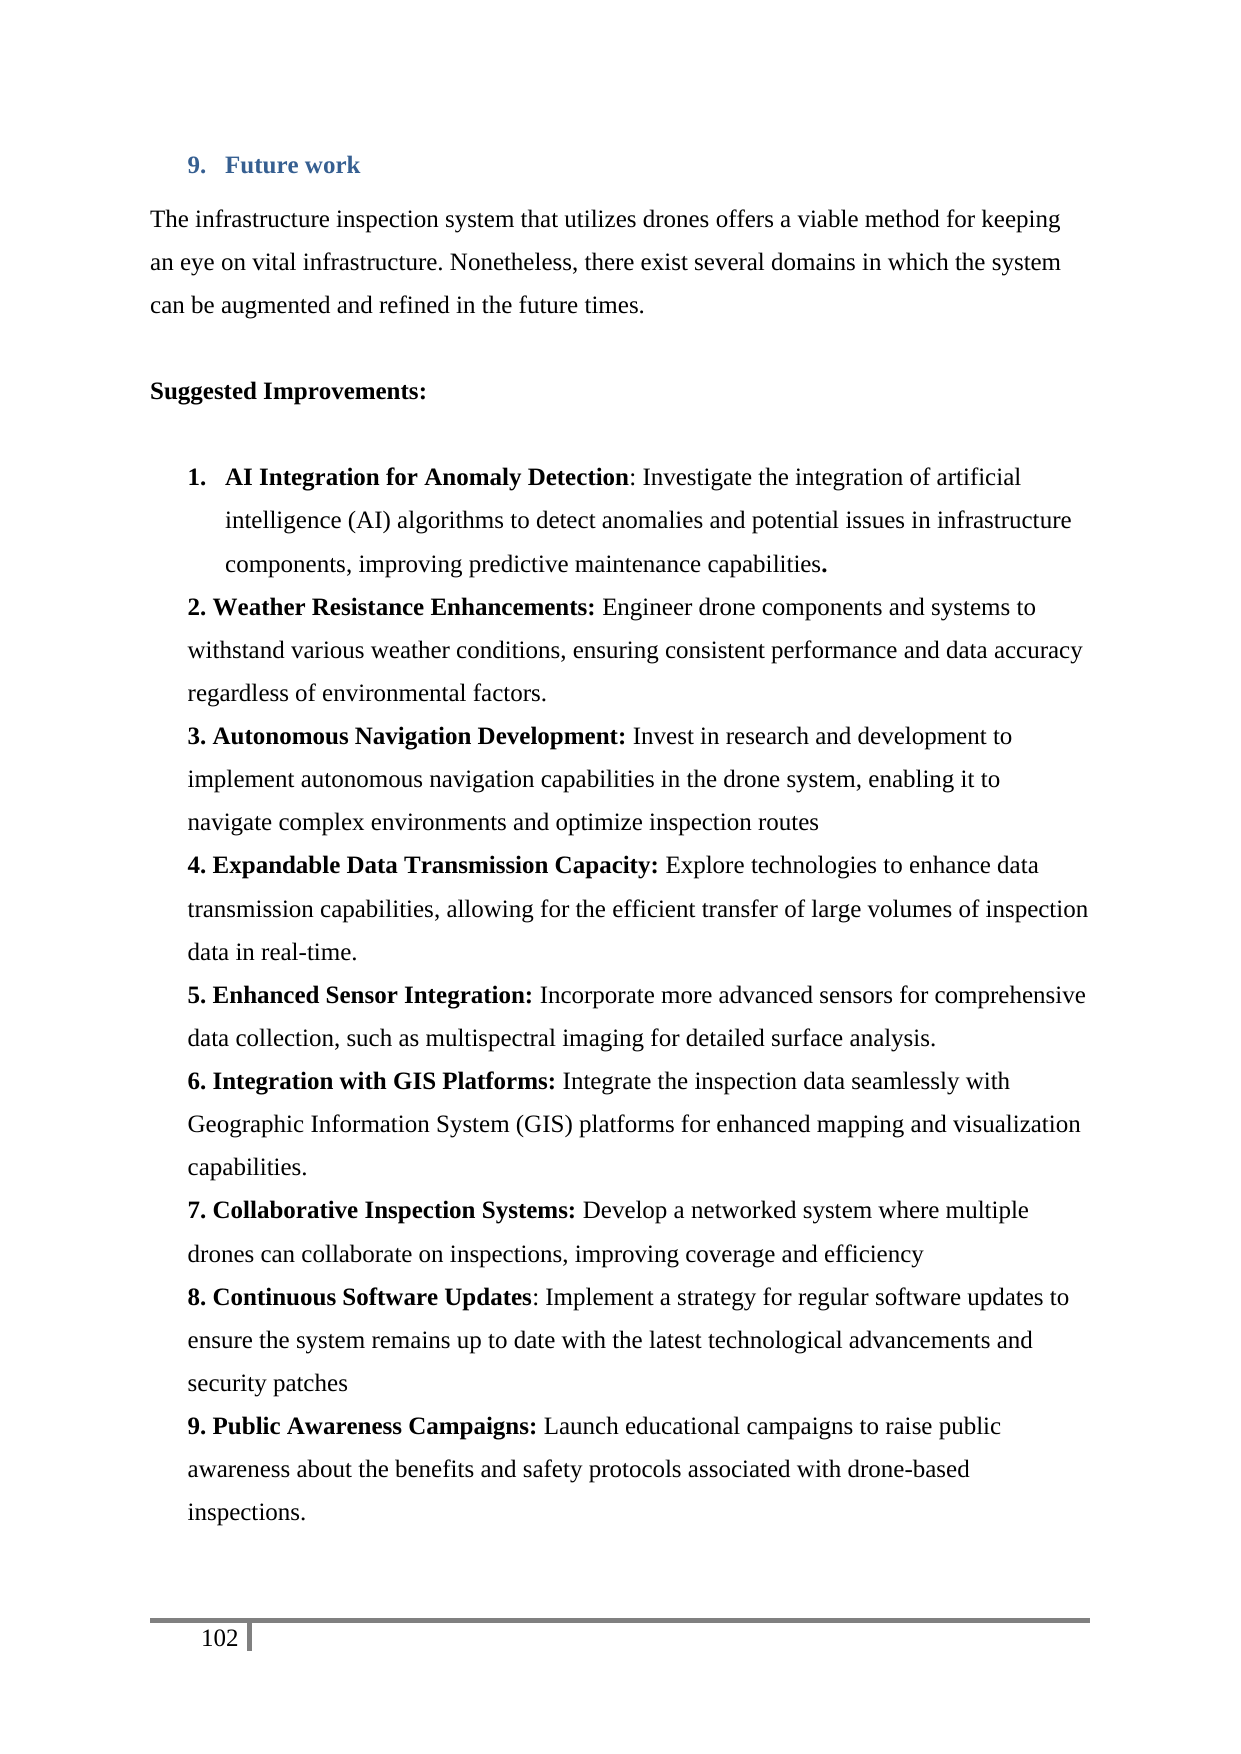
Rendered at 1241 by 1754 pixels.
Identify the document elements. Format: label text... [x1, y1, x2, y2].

text 8. Continuous Software Updates: Implement a strategy for regular software updates to ensure the system remains up to date with the latest technological advancements and security patches [187, 1282, 1090, 1397]
text 7. Collaborative Inspection Systems: Develop a networked system where multiple drones can collaborate on inspections, improving coverage and efficiency [187, 1196, 1090, 1267]
text 5. Enhanced Sensor Integration: Incorporate more advanced sensors for comprehensive data collection, such as multispectral imaging for detailed surface analysis. [187, 980, 1090, 1052]
text Suggested Improvements: [150, 376, 1090, 405]
text The infrastructure inspection system that utilizes drones offers a viable method for keeping an eye on vital infrastructure. Nonetheless, there exist several domains in which the system can be augmented and refined in the future times. [150, 204, 1090, 319]
list AI Integration for Anomaly Detection: Investigate the integration of artificial intelligence (AI) algorithms to detect anomalies and potential issues in infrastructure components, improving predictive maintenance capabilities. [187, 462, 1090, 577]
text 4. Expandable Data Transmission Capacity: Explore technologies to enhance data transmission capabilities, allowing for the efficient transfer of large volumes of inspection data in real-time. [187, 851, 1090, 966]
text 6. Integration with GIS Platforms: Integrate the inspection data seamlessly with Geographic Information System (GIS) platforms for enhanced mapping and visualization capabilities. [187, 1066, 1090, 1181]
text 2. Weather Resistance Enhancements: Engineer drone components and systems to withstand various weather conditions, ensuring consistent performance and data accuracy regardless of environmental factors. [187, 592, 1090, 707]
subtitle Future work [187, 150, 1090, 179]
text 3. Autonomous Navigation Development: Invest in research and development to implement autonomous navigation capabilities in the drone system, enabling it to navigate complex environments and optimize inspection routes [187, 721, 1090, 836]
text 9. Public Awareness Campaigns: Launch educational campaigns to raise public awareness about the benefits and safety protocols associated with drone-based inspections. [187, 1411, 1090, 1526]
